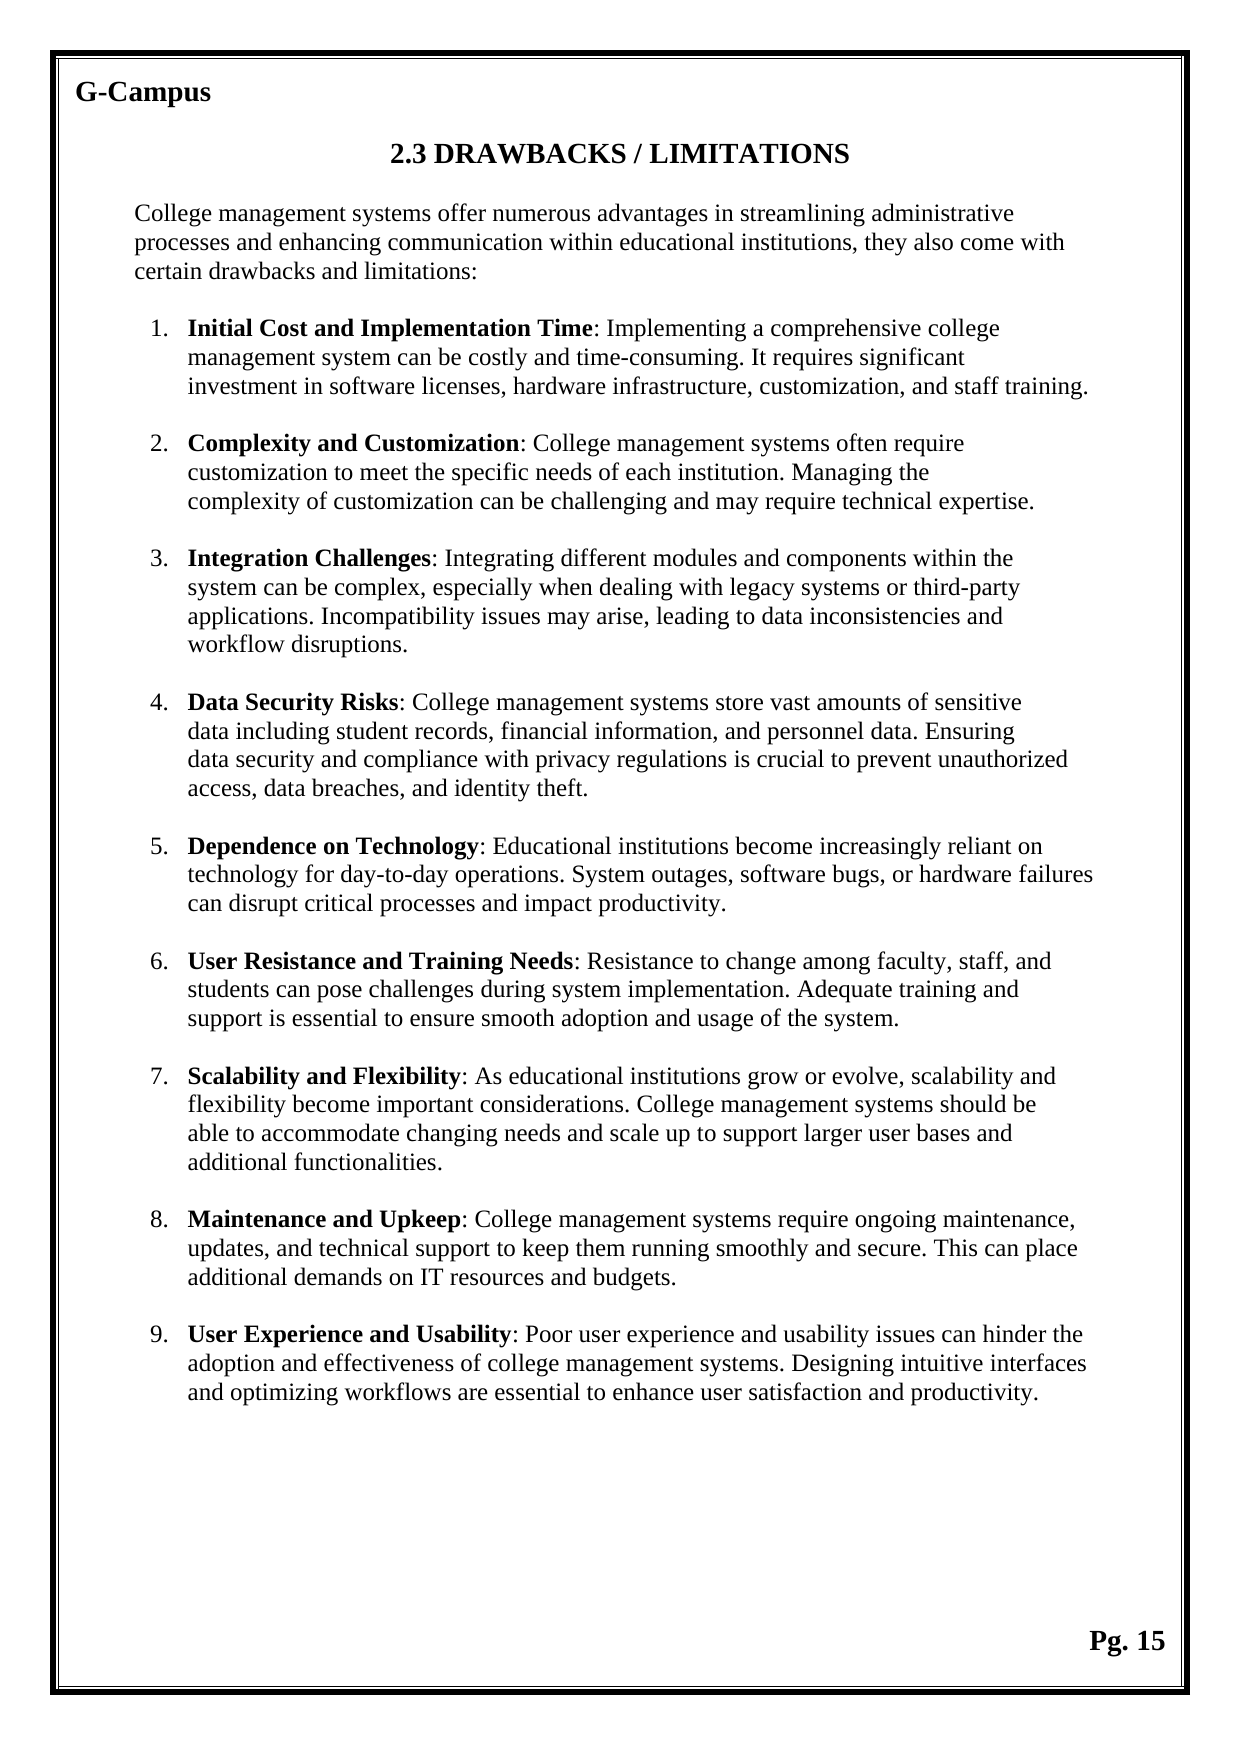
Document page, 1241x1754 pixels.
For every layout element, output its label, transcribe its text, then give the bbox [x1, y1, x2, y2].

text processes and enhancing communication within educational institutions, they also come with certain drawbacks and limitations: [134, 227, 1106, 284]
list Scalability and Flexibility: As educational institutions grow or evolve, scalability and [150, 1061, 1165, 1089]
list system can be complex, especially when dealing with legacy systems or third-party [187, 572, 1165, 601]
list data security and compliance with privacy regulations is crucial to prevent unauthorized [187, 744, 1165, 773]
list Dependence on Technology: Educational institutions become increasingly reliant on [150, 831, 1165, 859]
list additional demands on IT resources and budgets. [187, 1262, 1165, 1291]
list Maintenance and Upkeep: College management systems require ongoing maintenance, [150, 1204, 1165, 1233]
list data including student records, financial information, and personnel data. Ensuring [187, 716, 1165, 744]
list applications. Incompatibility issues may arise, leading to data inconsistencies and [187, 601, 1165, 629]
list investment in software licenses, hardware infrastructure, customization, and staff training. [187, 371, 1165, 399]
list Integration Challenges: Integrating different modules and components within the [150, 543, 1165, 572]
list and optimizing workflows are essential to enhance user satisfaction and productivity. [187, 1377, 1165, 1406]
list User Experience and Usability: Poor user experience and usability issues can hinder the [150, 1319, 1165, 1348]
list access, data breaches, and identity theft. [187, 773, 1165, 802]
text 2.3 DRAWBACKS / LIMITATIONS [75, 136, 1165, 169]
list can disrupt critical processes and impact productivity. [187, 888, 1165, 917]
list Complexity and Customization: College management systems often require [150, 428, 1165, 457]
text College management systems offer numerous advantages in streamlining administrative [134, 198, 1106, 227]
list workflow disruptions. [187, 629, 1165, 658]
list updates, and technical support to keep them running smoothly and secure. This can place [187, 1233, 1165, 1262]
list customization to meet the specific needs of each institution. Managing the [187, 457, 1165, 486]
list support is essential to ensure smooth adoption and usage of the system. [187, 1003, 1165, 1032]
list able to accommodate changing needs and scale up to support larger user bases and [187, 1118, 1165, 1147]
list students can pose challenges during system implementation. Adequate training and [187, 974, 1165, 1003]
list adoption and effectiveness of college management systems. Designing intuitive interfaces [187, 1348, 1165, 1377]
list Initial Cost and Implementation Time: Implementing a comprehensive college [150, 313, 1165, 342]
list complexity of customization can be challenging and may require technical expertise. [187, 486, 1165, 514]
list technology for day-to-day operations. System outages, software bugs, or hardware failures [187, 859, 1165, 888]
list Data Security Risks: College management systems store vast amounts of sensitive [150, 687, 1165, 716]
list User Resistance and Training Needs: Resistance to change among faculty, staff, and [150, 946, 1165, 974]
list flexibility become important considerations. College management systems should be [187, 1089, 1165, 1118]
list management system can be costly and time-consuming. It requires significant [187, 342, 1165, 371]
list additional functionalities. [187, 1147, 1165, 1176]
